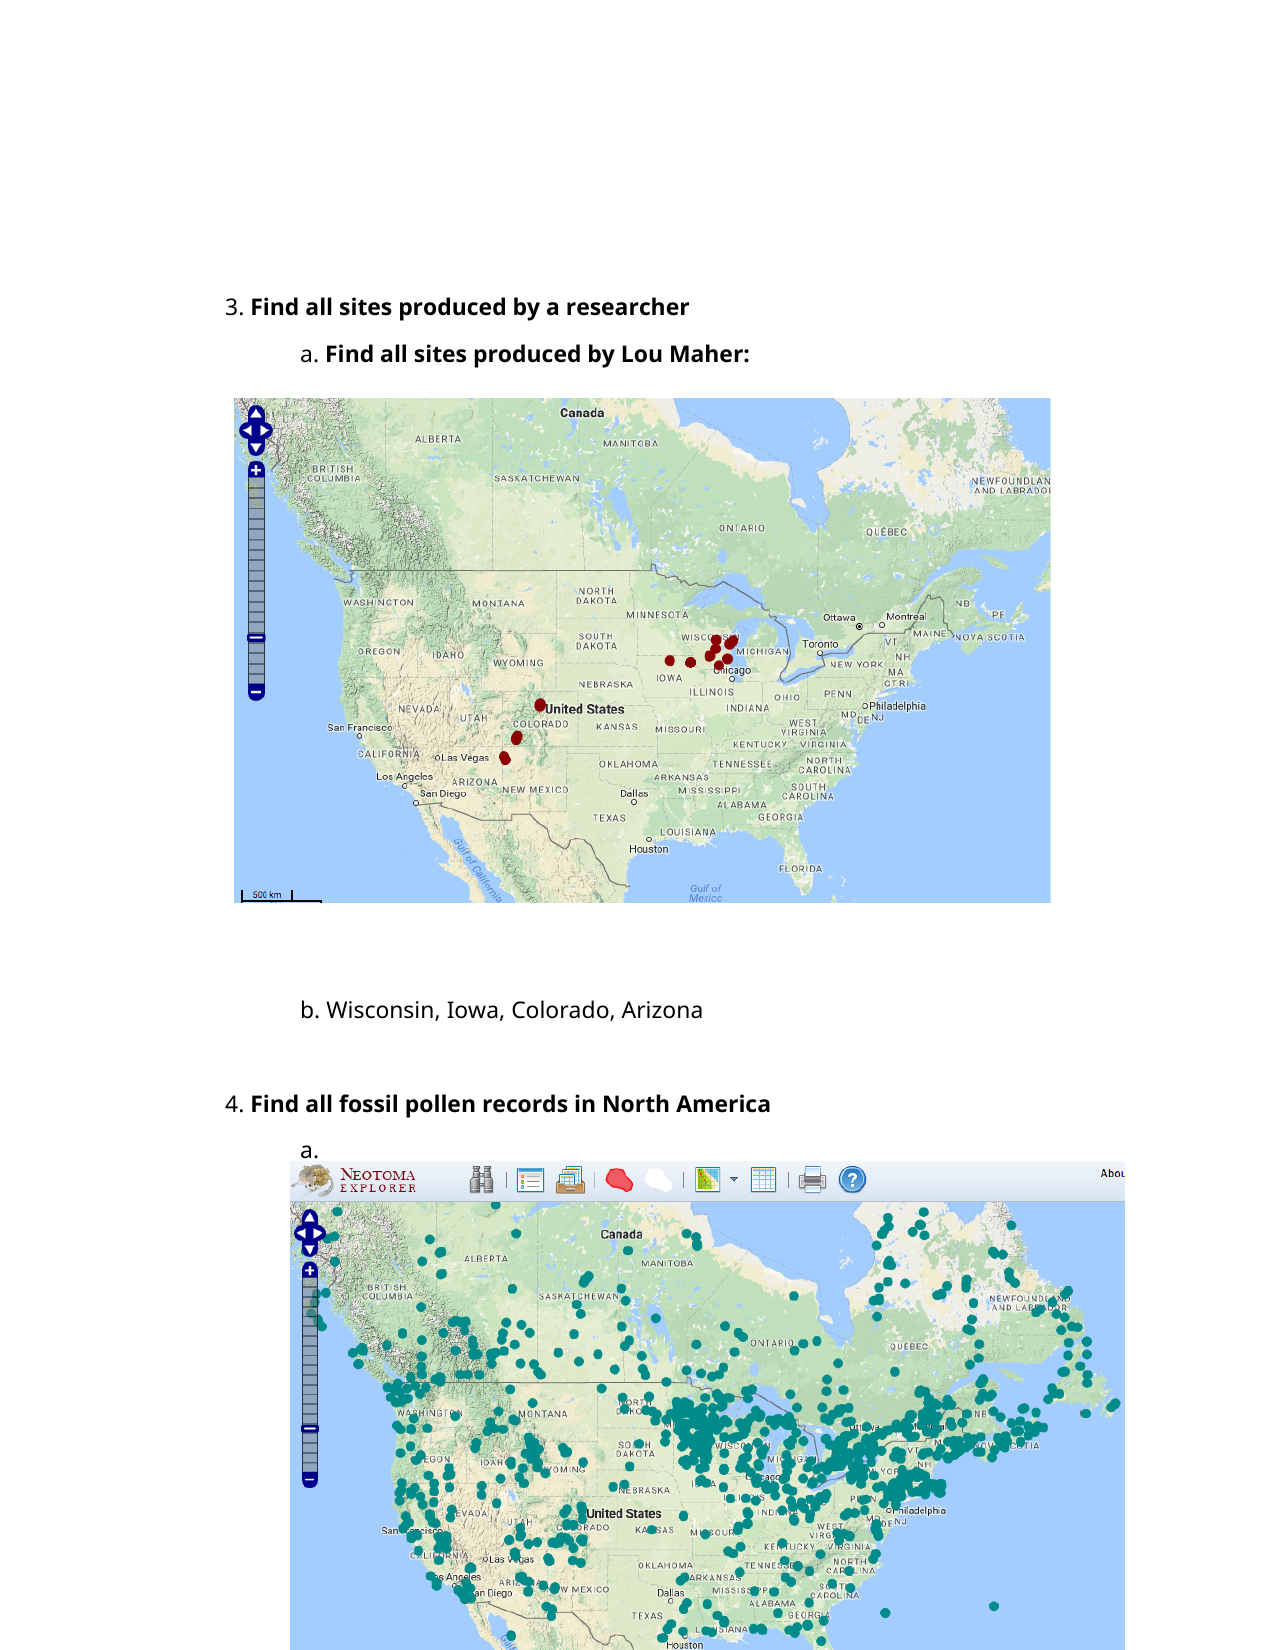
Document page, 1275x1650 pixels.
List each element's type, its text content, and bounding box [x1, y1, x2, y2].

text a. [150, 1134, 1125, 1166]
text a. Find all sites produced by Lou Maher: [150, 337, 1125, 369]
picture [234, 398, 1051, 903]
text 3. Find all sites produced by a researcher [150, 291, 1125, 322]
text b. Wisconsin, Iowa, Colorado, Arizona [225, 994, 1125, 1025]
text 4. Find all fossil pollen records in North America [150, 1087, 1125, 1119]
picture [289, 1161, 1125, 1650]
